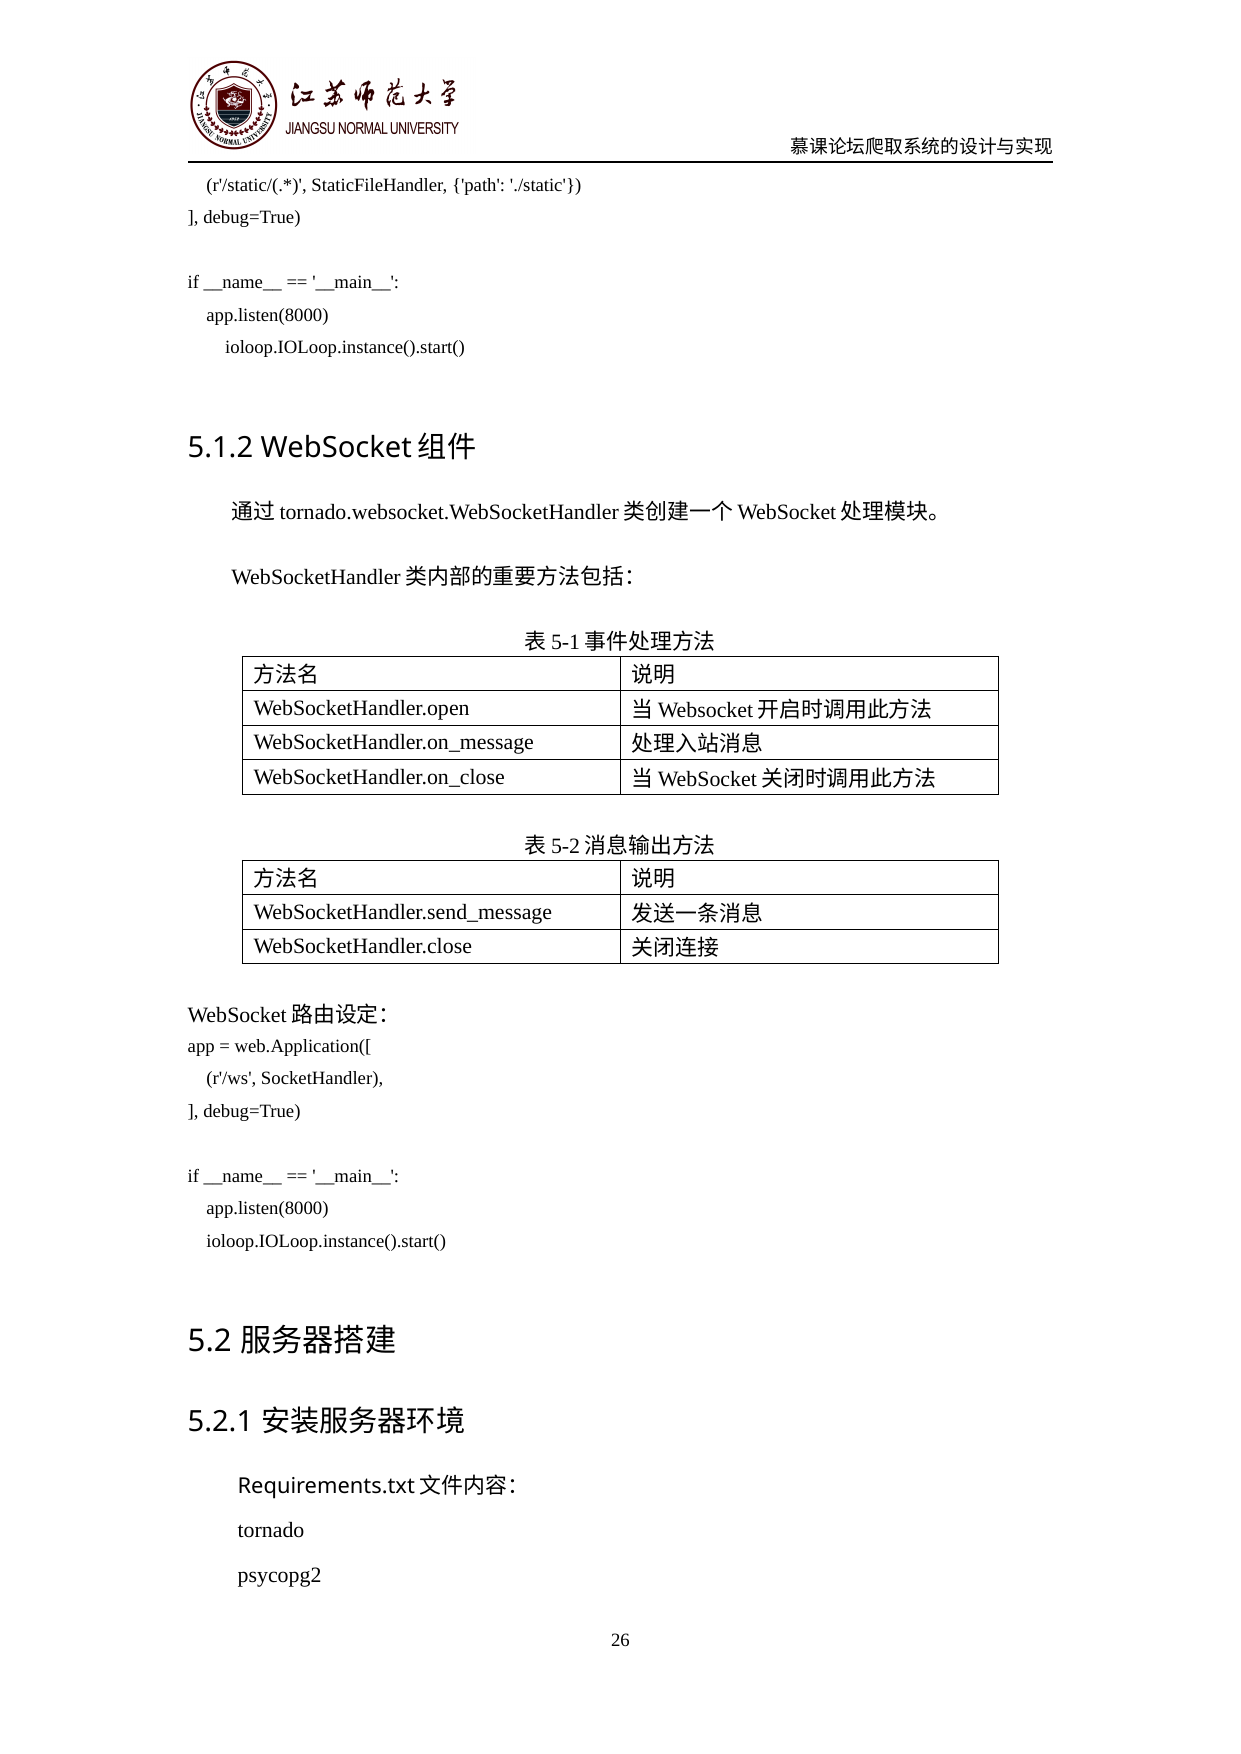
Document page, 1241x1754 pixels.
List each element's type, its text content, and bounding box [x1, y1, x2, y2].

text 表5-2消息输出方法 [187, 827, 1053, 860]
picture [187, 57, 476, 154]
text ioloop.IOLoop.instance().start() [187, 1224, 1053, 1257]
table_header 说明 [621, 861, 998, 894]
table_cell WebSocketHandler.open [243, 691, 620, 725]
table_cell 发送一条消息 [621, 895, 998, 929]
text if __name__ == '__main__': [187, 266, 1053, 298]
table_cell WebSocketHandler.close [243, 930, 620, 963]
text WebSocket路由设定： [187, 997, 1053, 1029]
table_cell 当Websocket开启时调用此方法 [621, 691, 998, 725]
text (r'/ws', SocketHandler), [187, 1062, 1053, 1094]
text psycopg2 [187, 1558, 1053, 1590]
text (r'/static/(.*)', StaticFileHandler, {'path': './static'}) [187, 168, 1053, 201]
text 通过tornado.websocket.WebSocketHandler类创建一个WebSocket处理模块。 [187, 493, 1053, 526]
text app.listen(8000) [187, 1192, 1053, 1224]
table_header 说明 [621, 657, 998, 690]
text app.listen(8000) [187, 298, 1053, 331]
table_cell 当WebSocket关闭时调用此方法 [621, 760, 998, 794]
text app = web.Application([ [187, 1029, 1053, 1062]
table_cell WebSocketHandler.send_message [243, 895, 620, 929]
table_header 方法名 [243, 657, 620, 690]
text WebSocketHandler类内部的重要方法包括： [187, 558, 1053, 591]
table_cell 关闭连接 [621, 930, 998, 963]
table_header 方法名 [243, 861, 620, 894]
subtitle 5.2.1 安装服务器环境 [187, 1387, 1050, 1452]
text if __name__ == '__main__': [187, 1159, 1053, 1192]
text tornado [187, 1513, 1053, 1545]
table_cell WebSocketHandler.on_message [243, 726, 620, 759]
subtitle 5.2 服务器搭建 [187, 1305, 1053, 1370]
text ], debug=True) [187, 201, 1053, 233]
text ioloop.IOLoop.instance().start() [187, 331, 1053, 363]
text ], debug=True) [187, 1094, 1053, 1127]
subtitle 5.1.2 WebSocket组件 [187, 412, 1050, 477]
table_cell WebSocketHandler.on_close [243, 760, 620, 794]
text Requirements.txt文件内容： [187, 1468, 1053, 1500]
table_cell 处理入站消息 [621, 726, 998, 759]
text 表5-1事件处理方法 [187, 623, 1053, 656]
